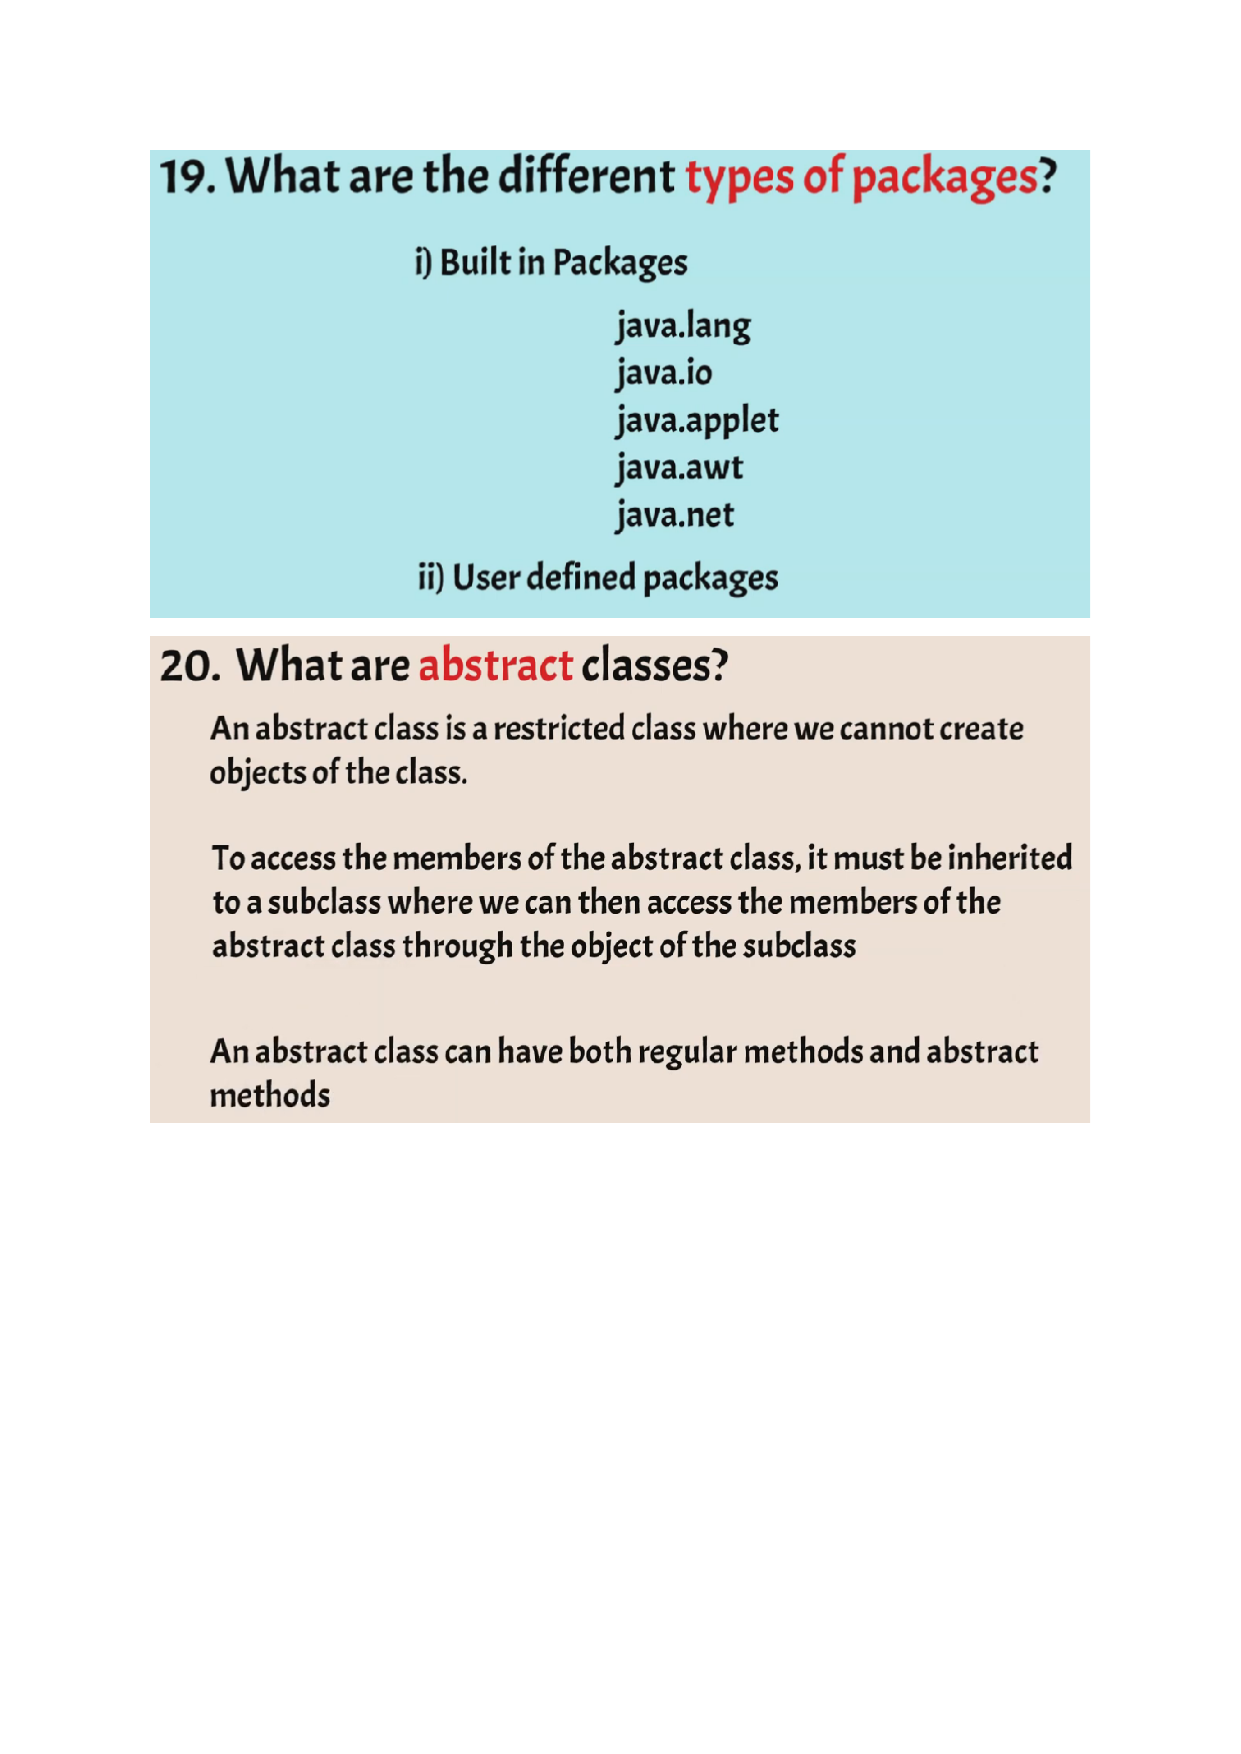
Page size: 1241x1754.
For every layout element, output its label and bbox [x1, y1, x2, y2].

picture [150, 636, 1091, 1123]
picture [150, 150, 1091, 618]
